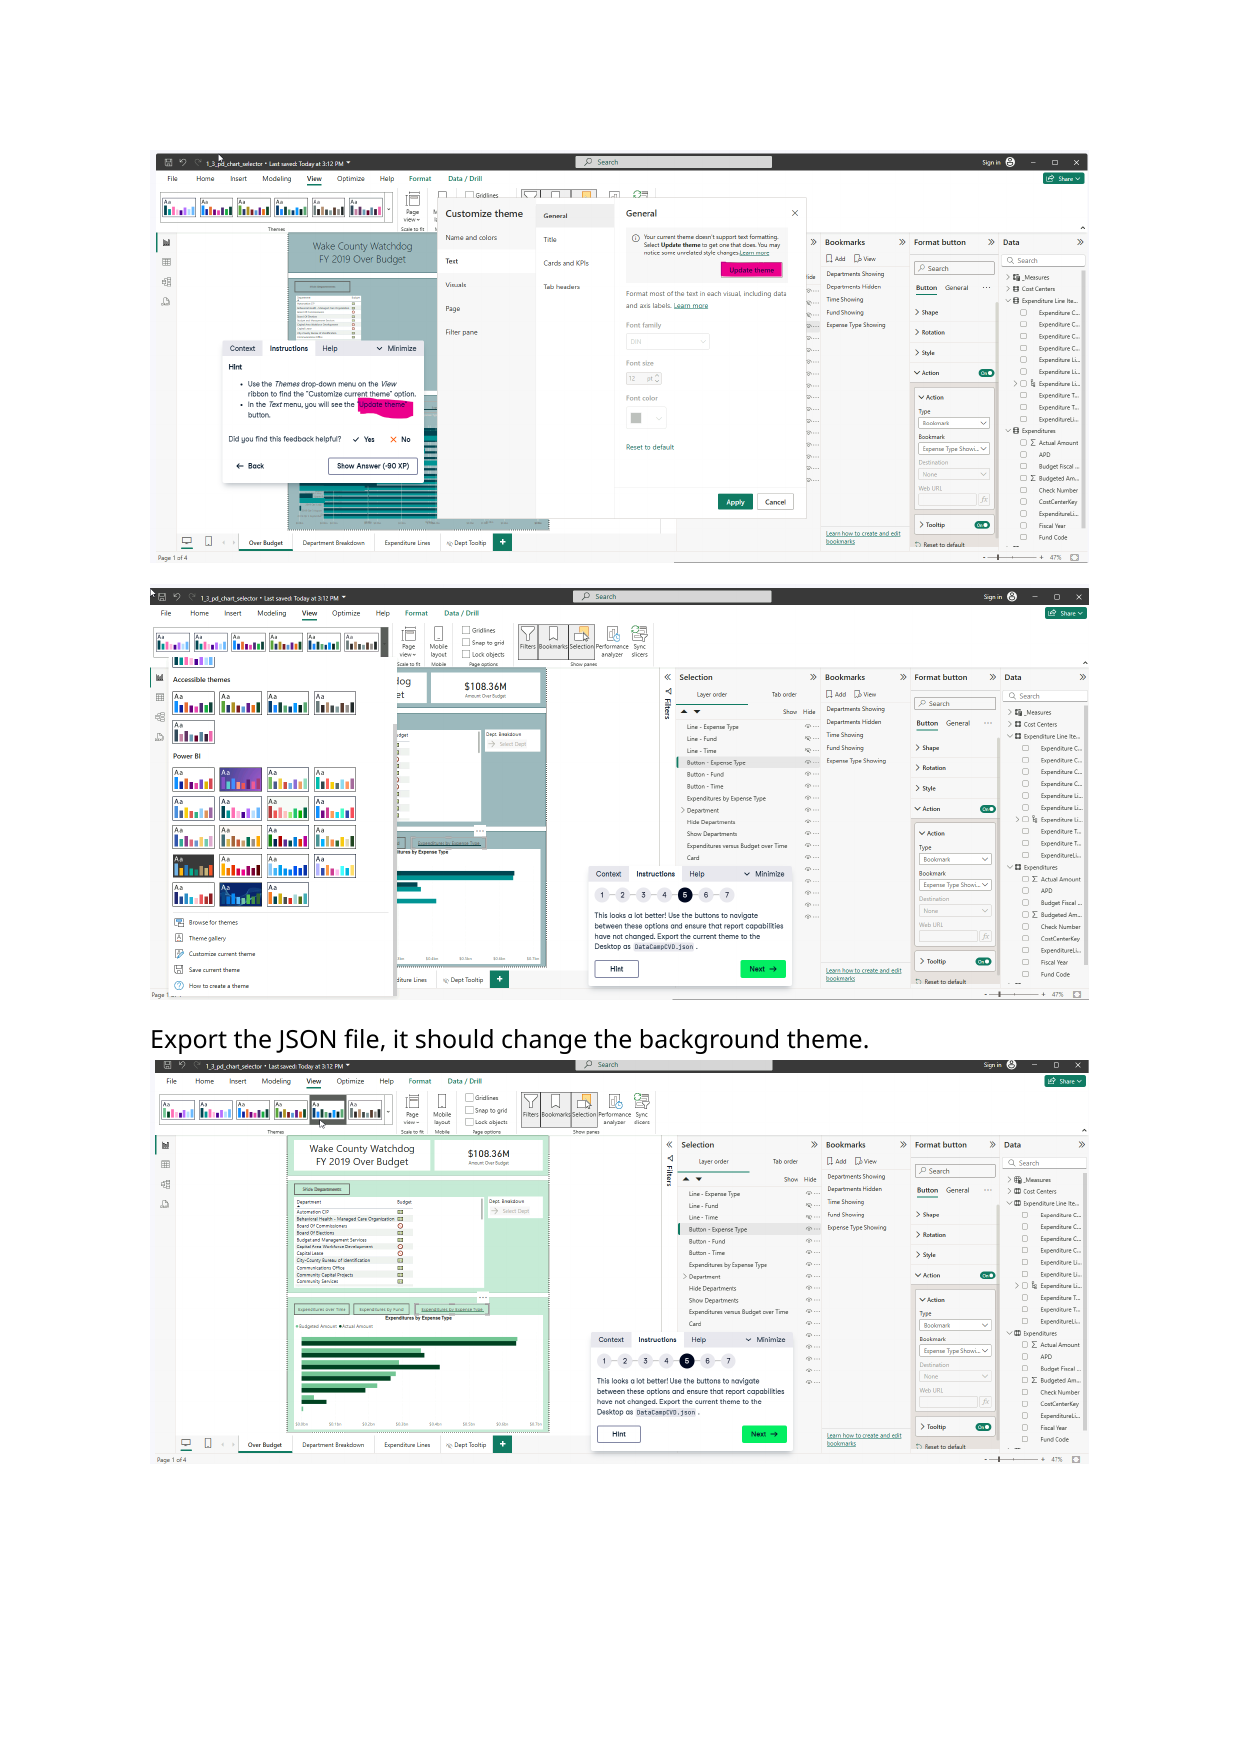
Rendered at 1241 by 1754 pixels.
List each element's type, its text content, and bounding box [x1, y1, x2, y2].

picture [150, 150, 1089, 563]
picture [150, 1060, 1089, 1464]
picture [150, 584, 1089, 1000]
